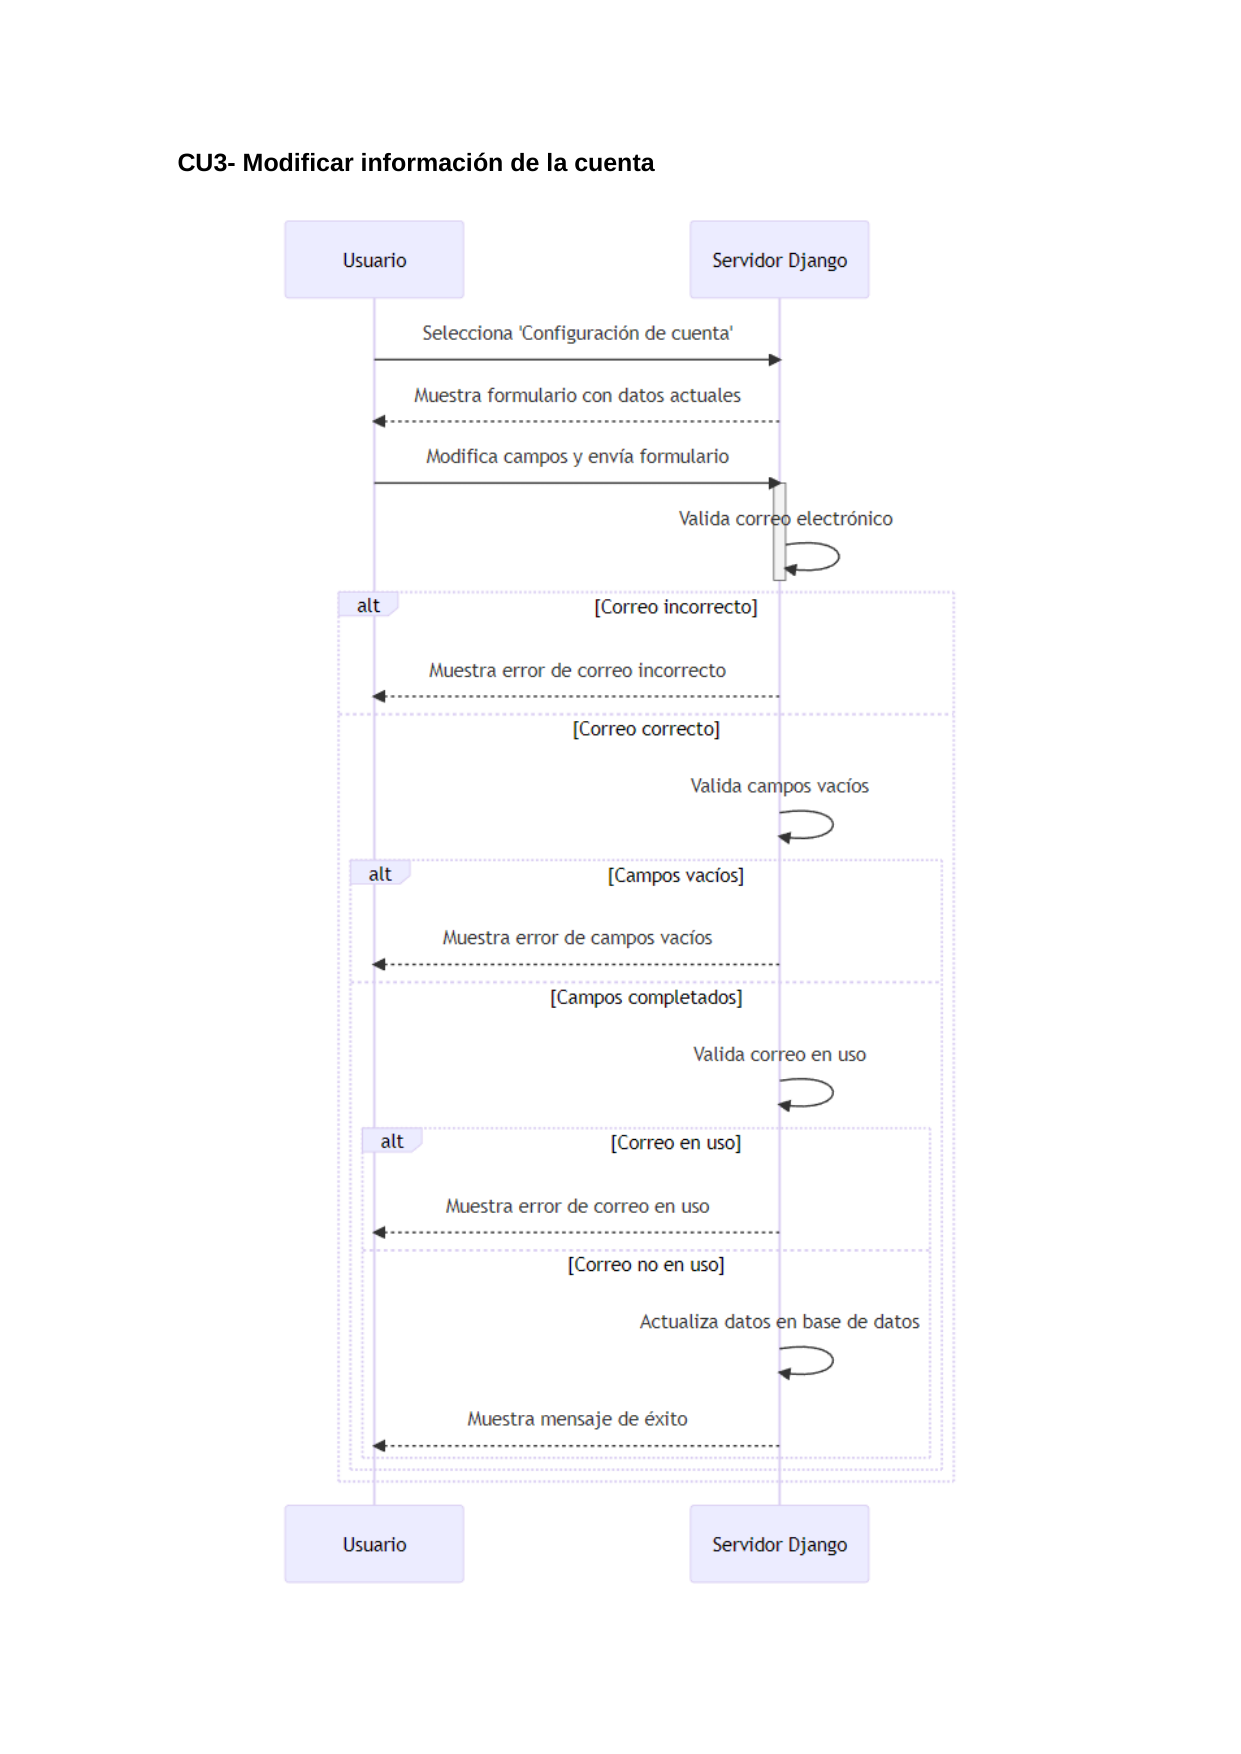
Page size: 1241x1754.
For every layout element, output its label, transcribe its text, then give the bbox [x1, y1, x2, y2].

text CU3- Modificar información de la cuenta [177, 148, 1063, 176]
picture [228, 212, 977, 1606]
